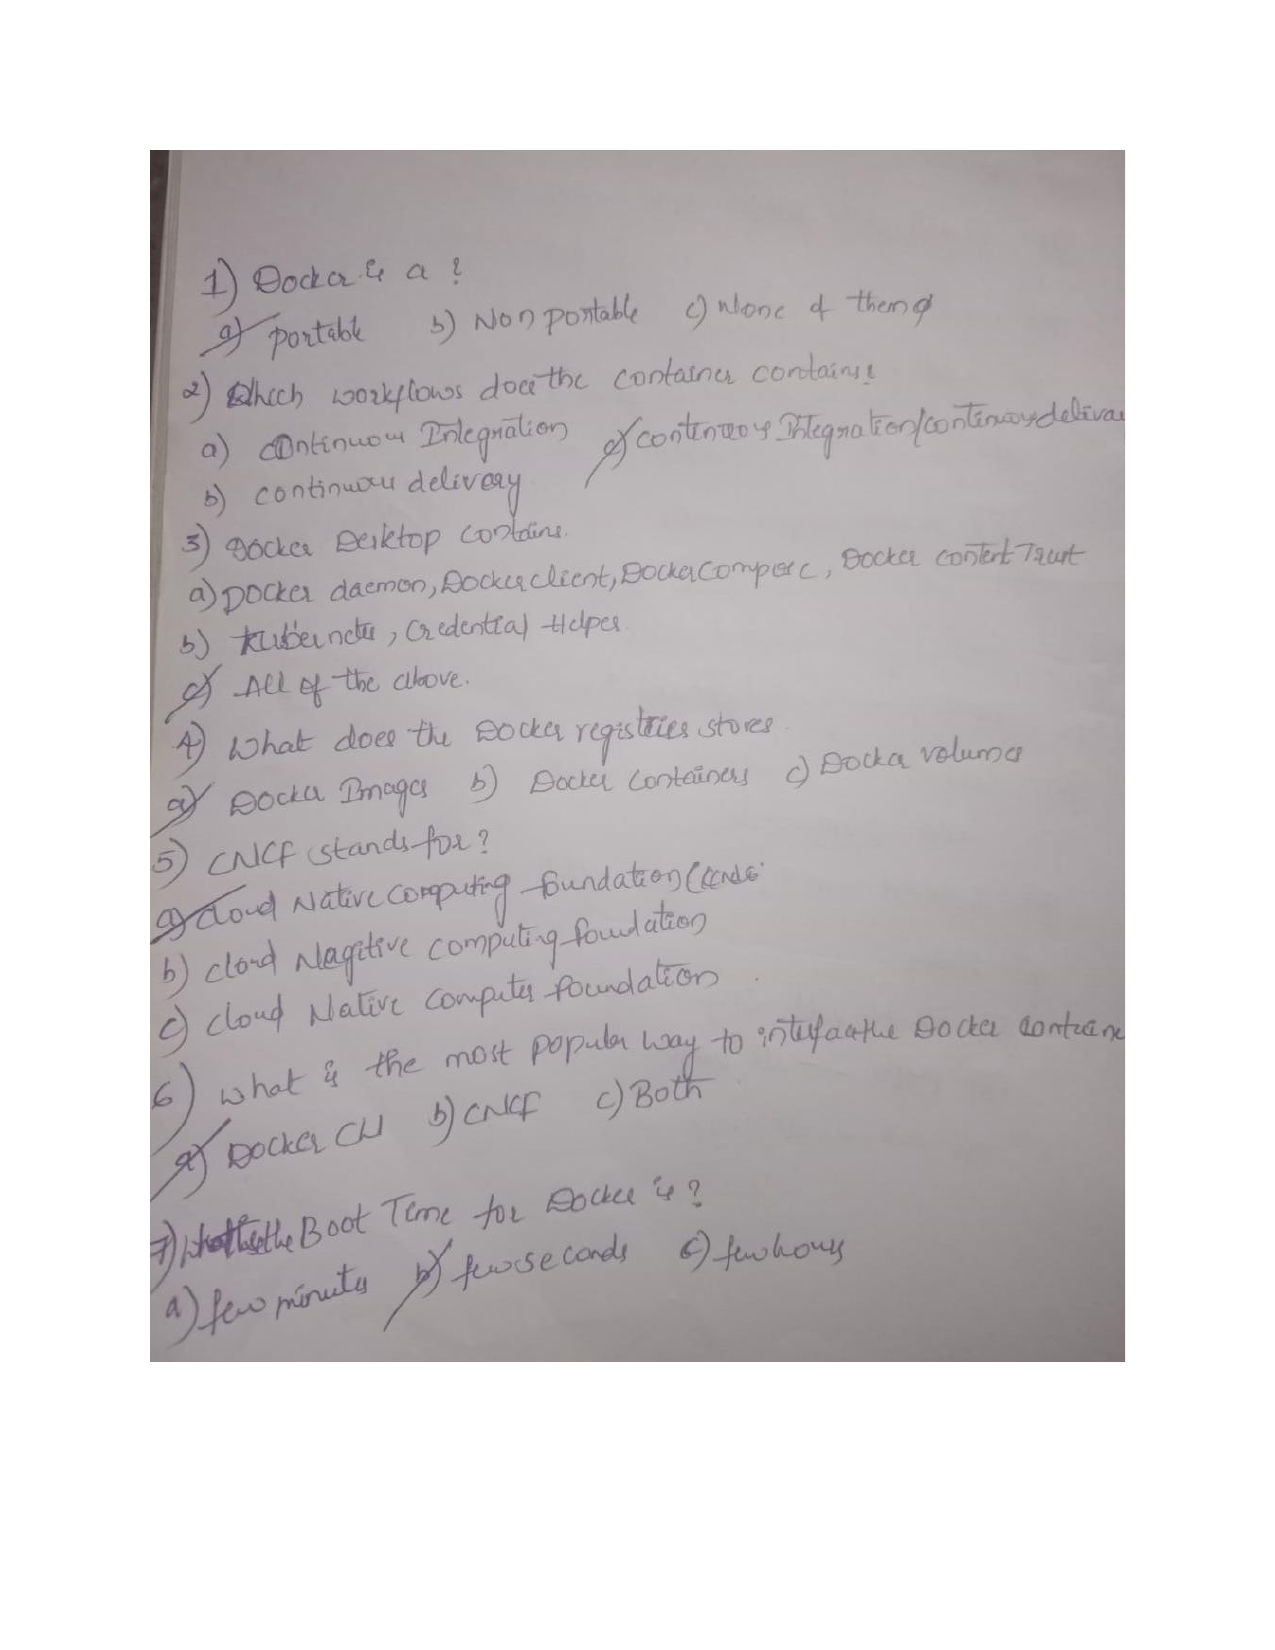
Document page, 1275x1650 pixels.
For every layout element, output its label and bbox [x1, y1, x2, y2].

picture [150, 150, 1125, 1362]
